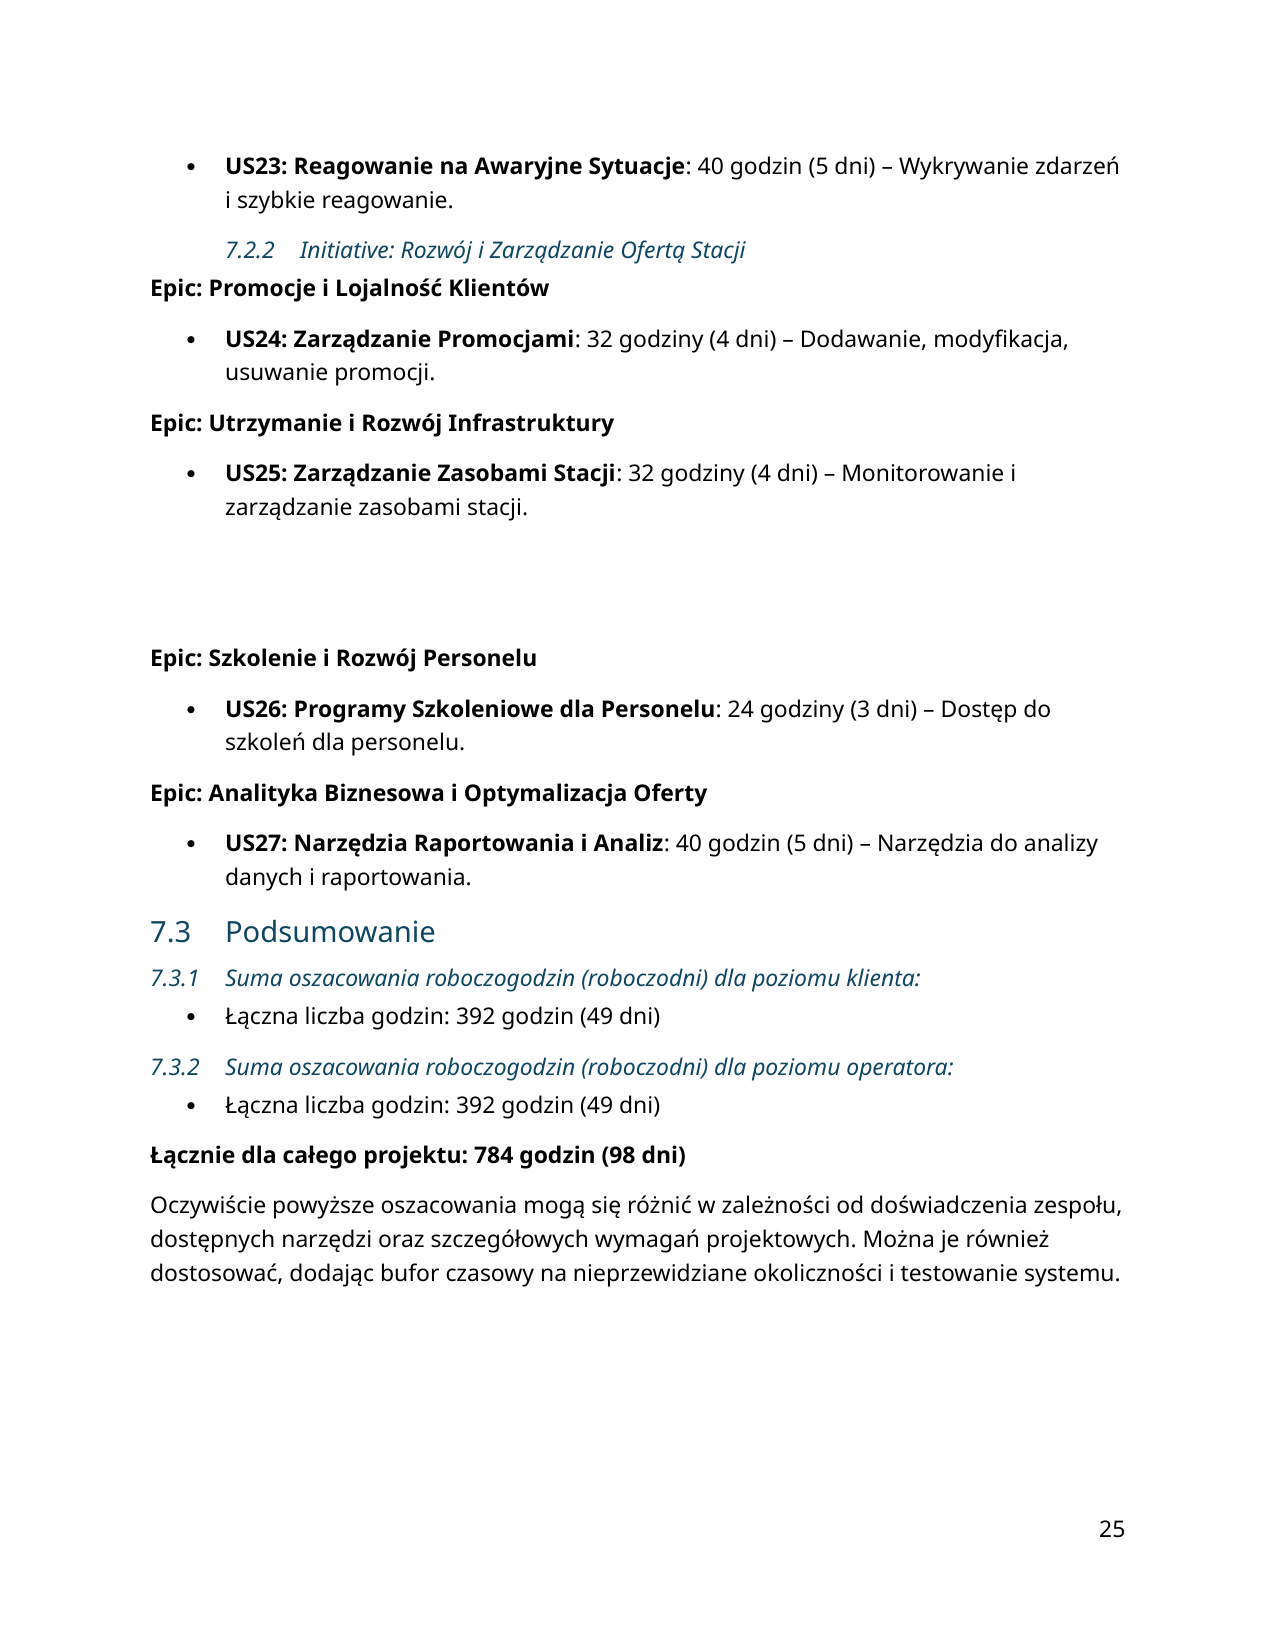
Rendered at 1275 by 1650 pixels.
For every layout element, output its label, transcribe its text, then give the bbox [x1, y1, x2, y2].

list US27: Narzędzia Raportowania i Analiz: 40 godzin (5 dni) – Narzędzia do analizy danych i raportowania. [187, 827, 1125, 892]
text Oczywiście powyższe oszacowania mogą się różnić w zależności od doświadczenia zespołu, dostępnych narzędzi oraz szczegółowych wymagań projektowych. Można je również dostosować, dodając bufor czasowy na nieprzewidziane okoliczności i testowanie systemu. [150, 1189, 1125, 1288]
list US26: Programy Szkoleniowe dla Personelu: 24 godziny (3 dni) – Dostęp do szkoleń dla personelu. [187, 692, 1125, 757]
text Epic: Promocje i Lojalność Klientów [150, 272, 1125, 303]
list US25: Zarządzanie Zasobami Stacji: 32 godziny (4 dni) – Monitorowanie i zarządzanie zasobami stacji. [187, 457, 1125, 522]
subtitle 7.3.1 Suma oszacowania roboczogodzin (roboczodni) dla poziomu klienta: [150, 962, 1125, 994]
list US24: Zarządzanie Promocjami: 32 godziny (4 dni) – Dodawanie, modyfikacja, usuwanie promocji. [187, 322, 1125, 387]
text Łącznie dla całego projektu: 784 godzin (98 dni) [150, 1139, 1125, 1170]
text Epic: Szkolenie i Rozwój Personelu [150, 642, 1125, 673]
list US23: Reagowanie na Awaryjne Sytuacje: 40 godzin (5 dni) – Wykrywanie zdarzeń i szybkie reagowanie. [187, 150, 1125, 215]
text Epic: Analityka Biznesowa i Optymalizacja Oferty [150, 777, 1125, 808]
list Łączna liczba godzin: 392 godzin (49 dni) [187, 1000, 1125, 1032]
text Epic: Utrzymanie i Rozwój Infrastruktury [150, 407, 1125, 438]
subtitle 7.3 Podsumowanie [150, 911, 1125, 951]
subtitle Initiative: Rozwój i Zarządzanie Ofertą Stacji [225, 234, 1125, 265]
list Łączna liczba godzin: 392 godzin (49 dni) [187, 1089, 1125, 1120]
subtitle 7.3.2 Suma oszacowania roboczogodzin (roboczodni) dla poziomu operatora: [150, 1051, 1125, 1082]
